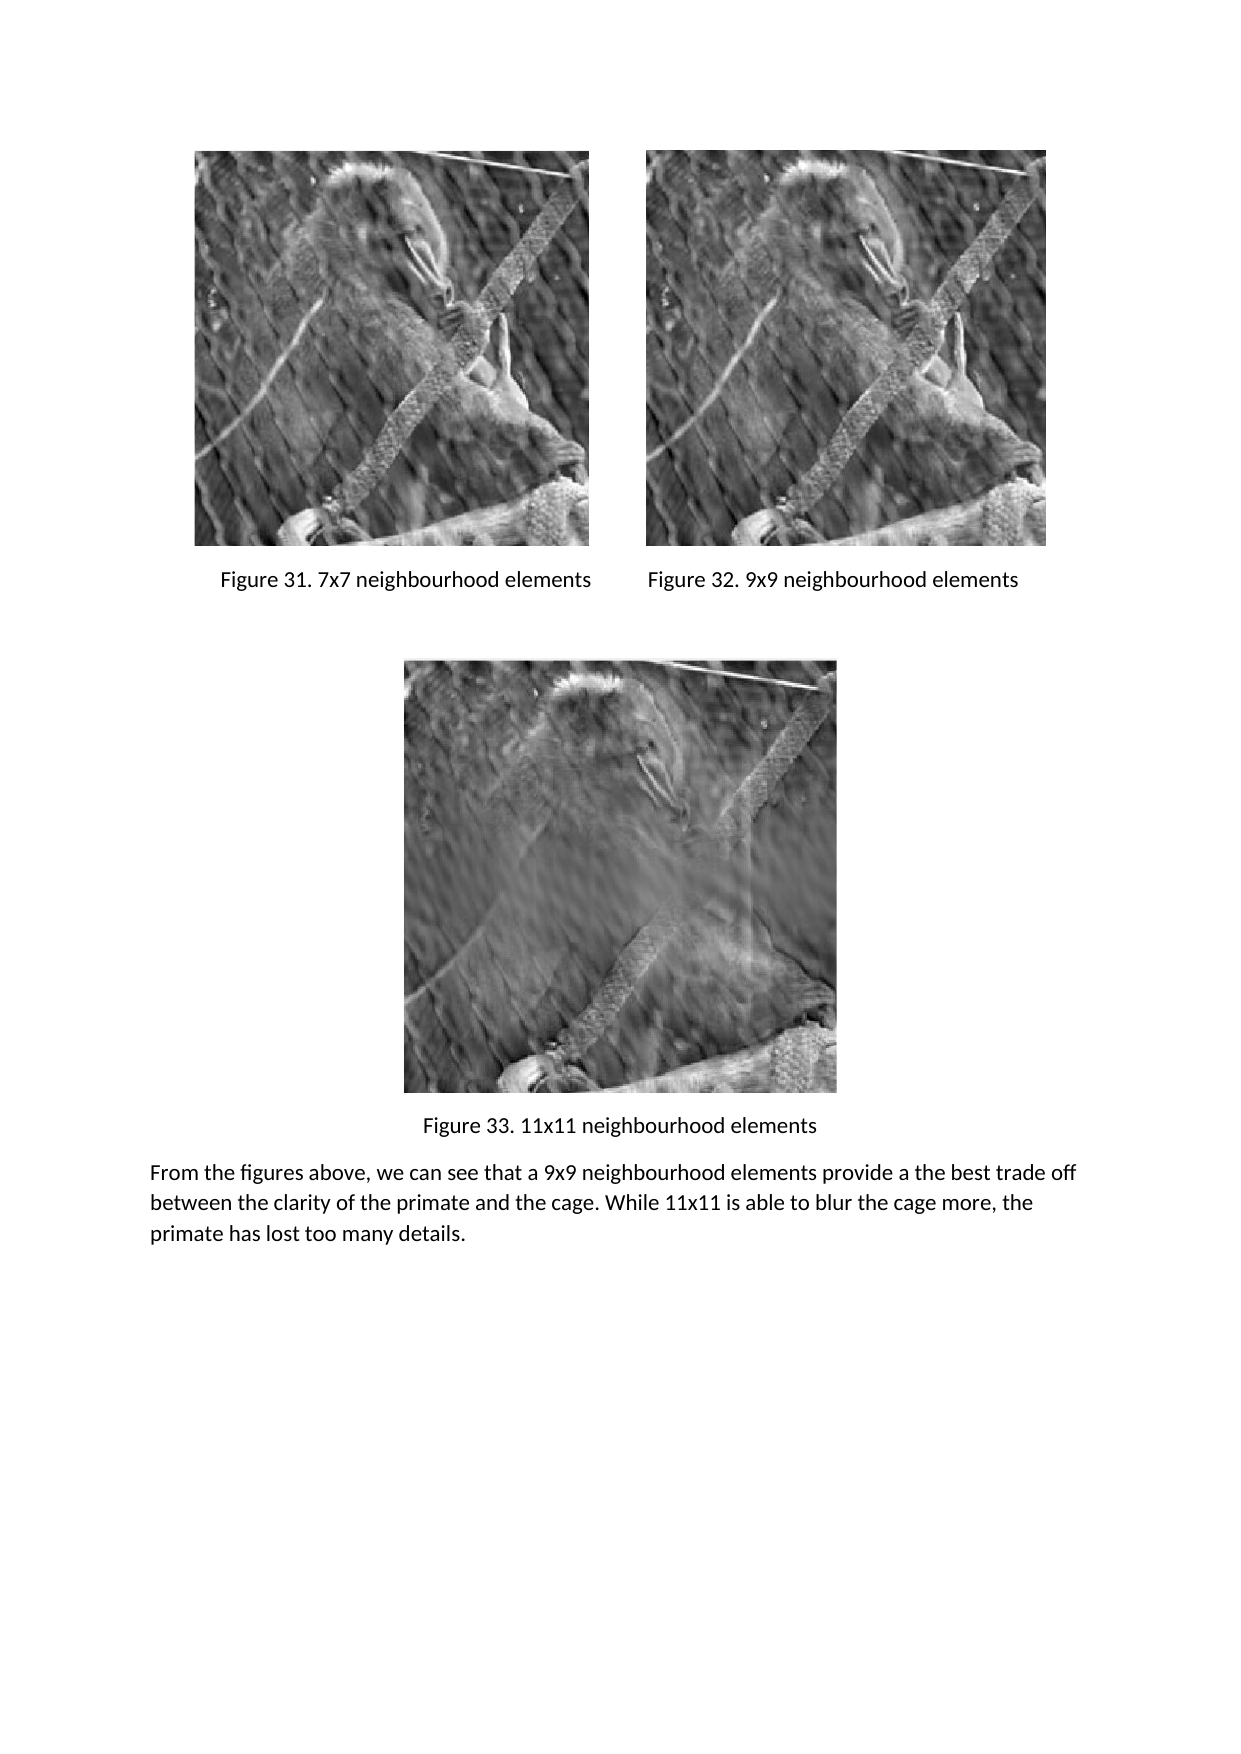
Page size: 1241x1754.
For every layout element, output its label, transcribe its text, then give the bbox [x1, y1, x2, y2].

picture [646, 150, 1046, 546]
picture [403, 658, 837, 1093]
text Figure 33. 11x11 neighbourhood elements [150, 1111, 1090, 1139]
picture [194, 150, 589, 546]
text From the figures above, we can see that a 9x9 neighbourhood elements provide a the best trade off between the clarity of the primate and the cage. While 11x11 is able to blur the cage more, the primate has lost too many details. [150, 1158, 1090, 1247]
text Figure 31. 7x7 neighbourhood elements Figure 32. 9x9 neighbourhood elements [150, 565, 1090, 593]
